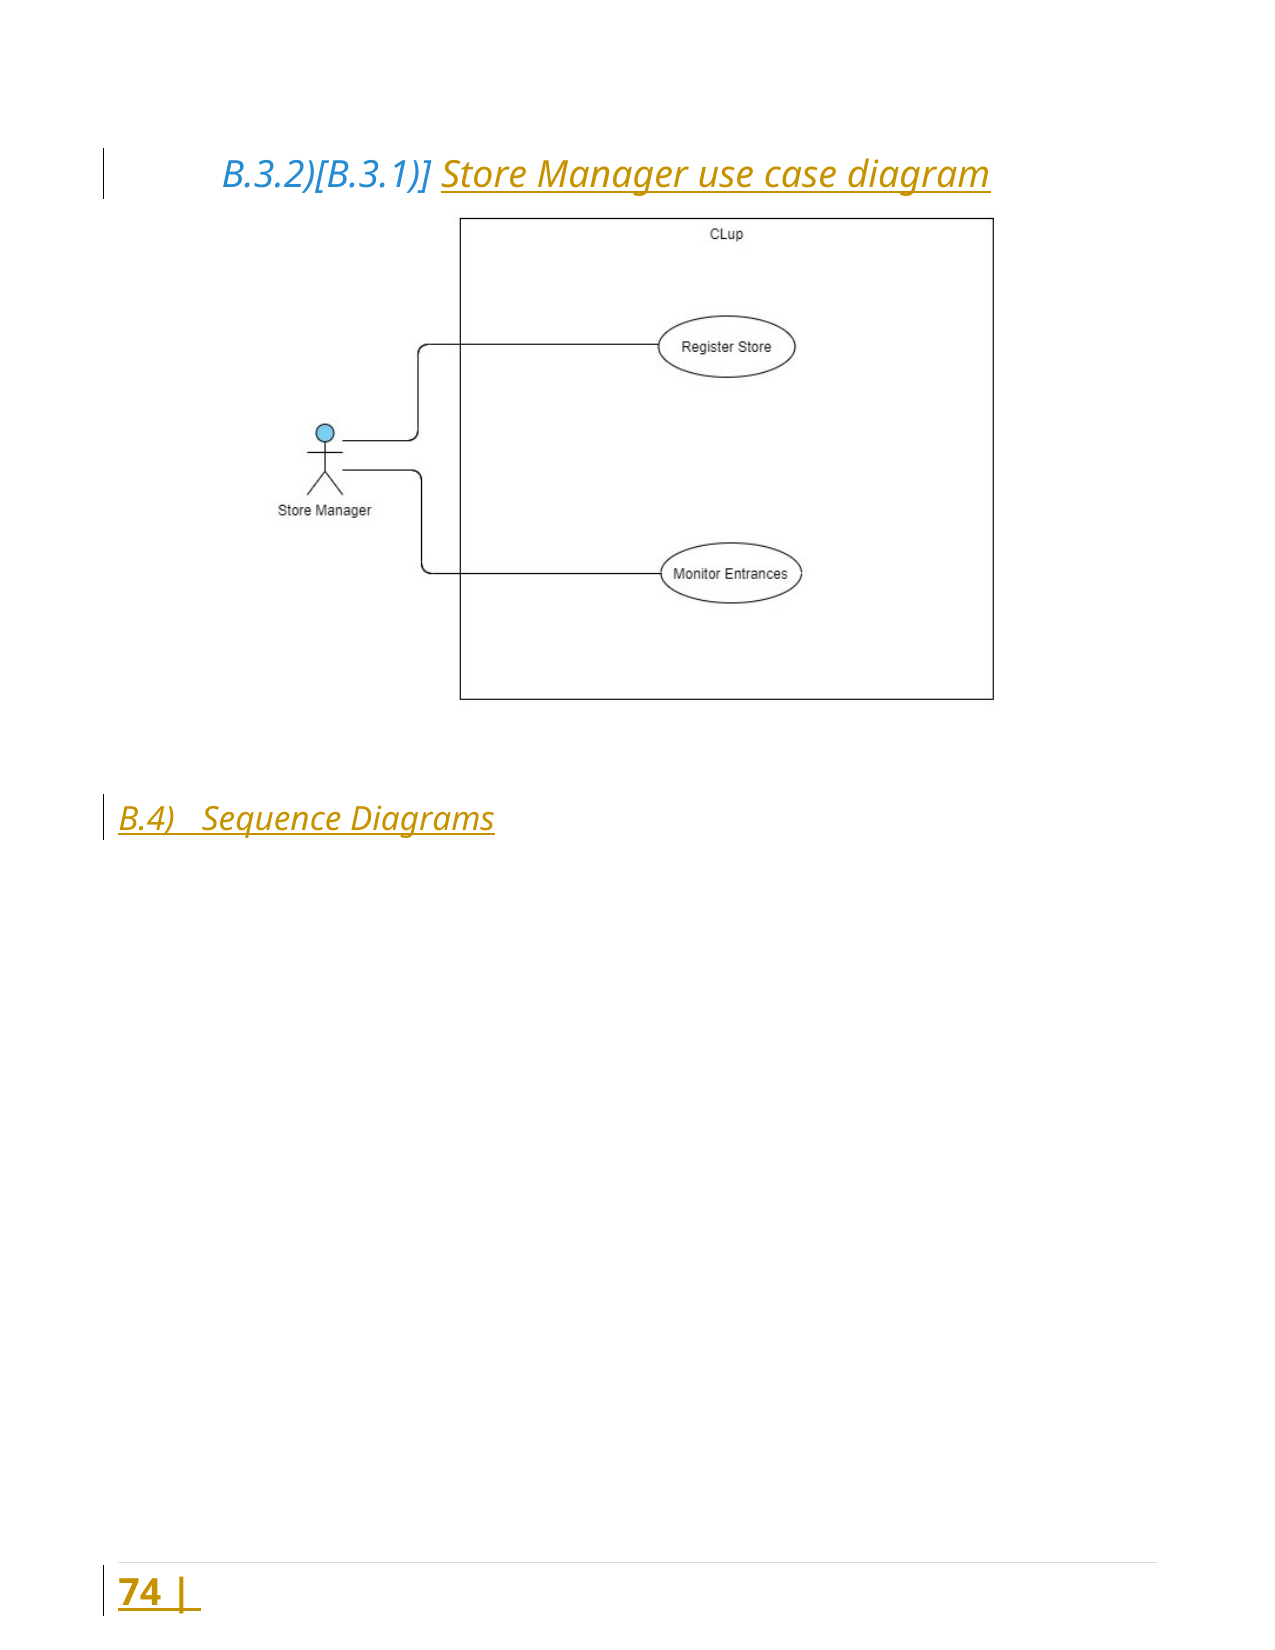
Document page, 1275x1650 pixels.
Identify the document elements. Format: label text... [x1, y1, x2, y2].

text B.4) Sequence Diagrams [118, 794, 1157, 840]
list Store Manager use case diagram [221, 148, 1157, 199]
picture [262, 198, 1013, 720]
